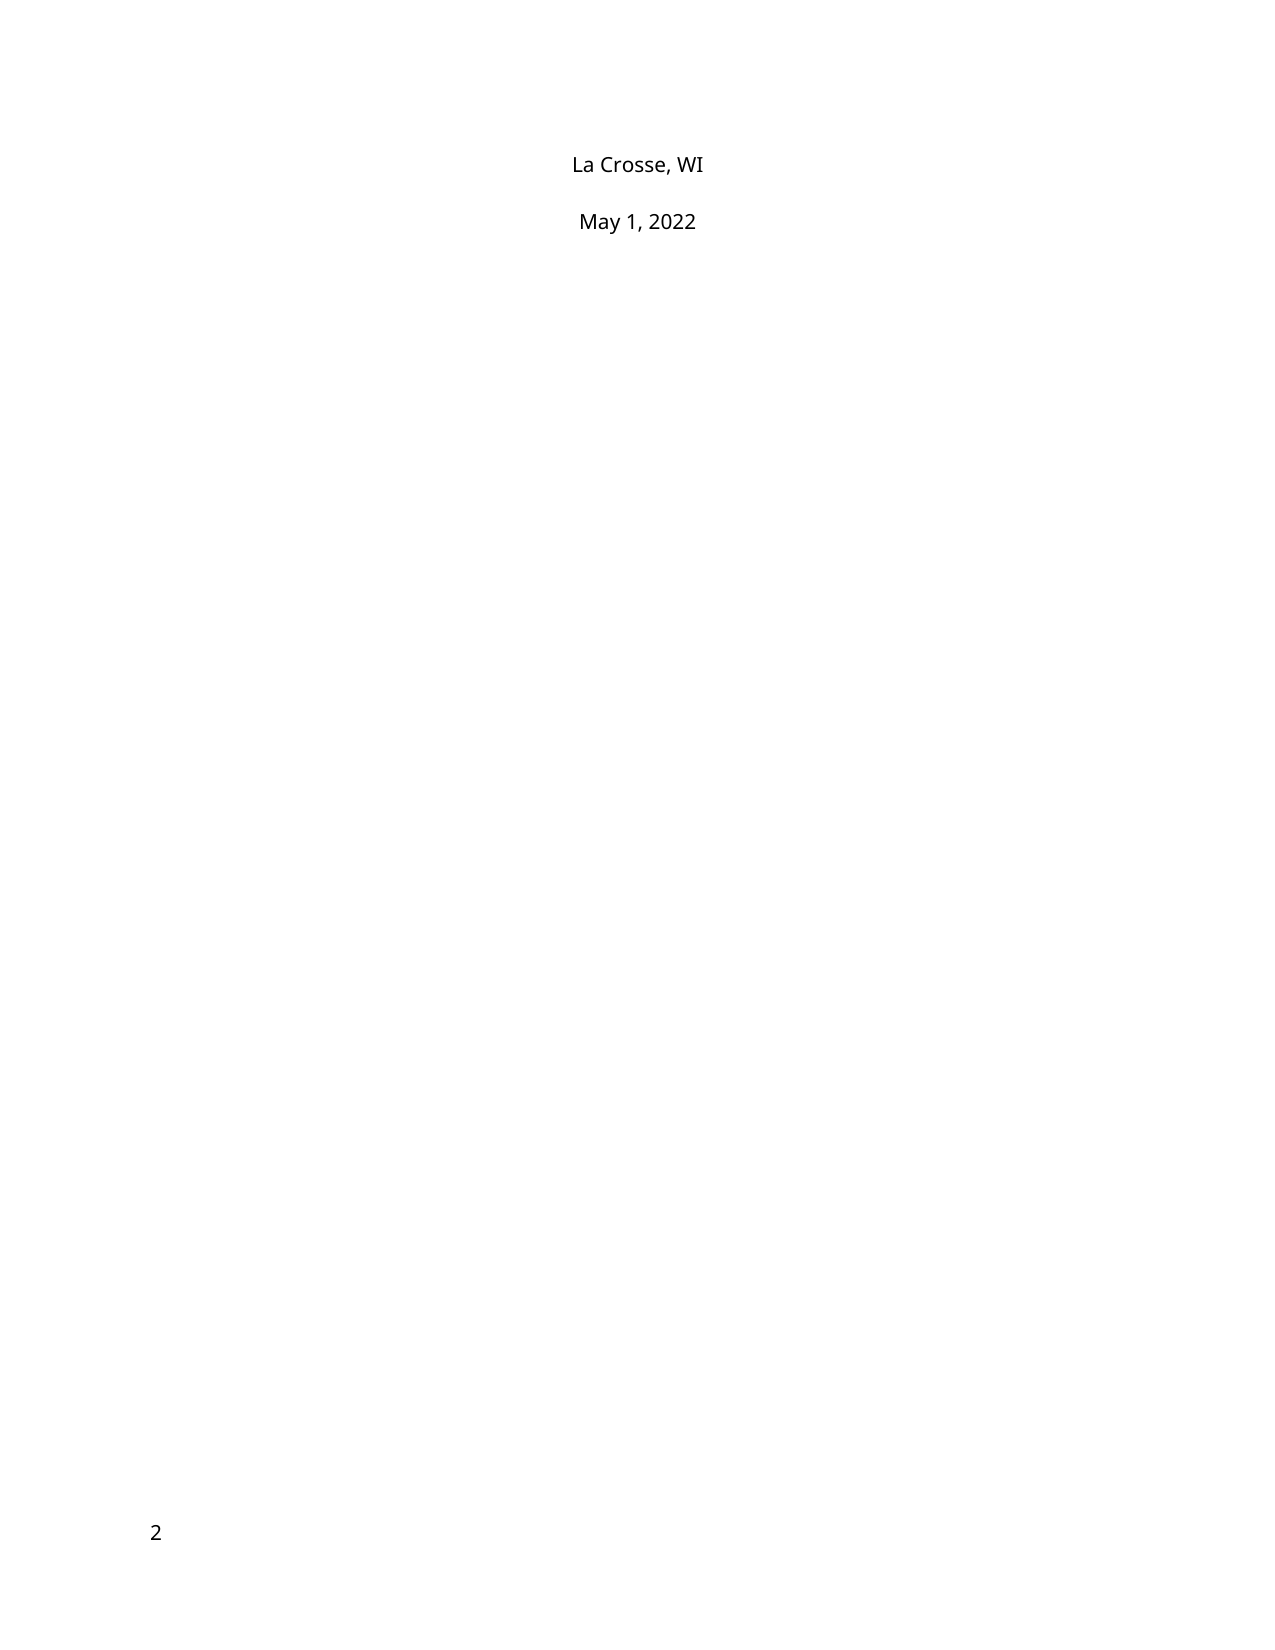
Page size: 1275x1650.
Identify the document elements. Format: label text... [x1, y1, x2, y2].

text May 1, 2022 [150, 207, 1125, 235]
text La Crosse, WI [150, 150, 1125, 178]
